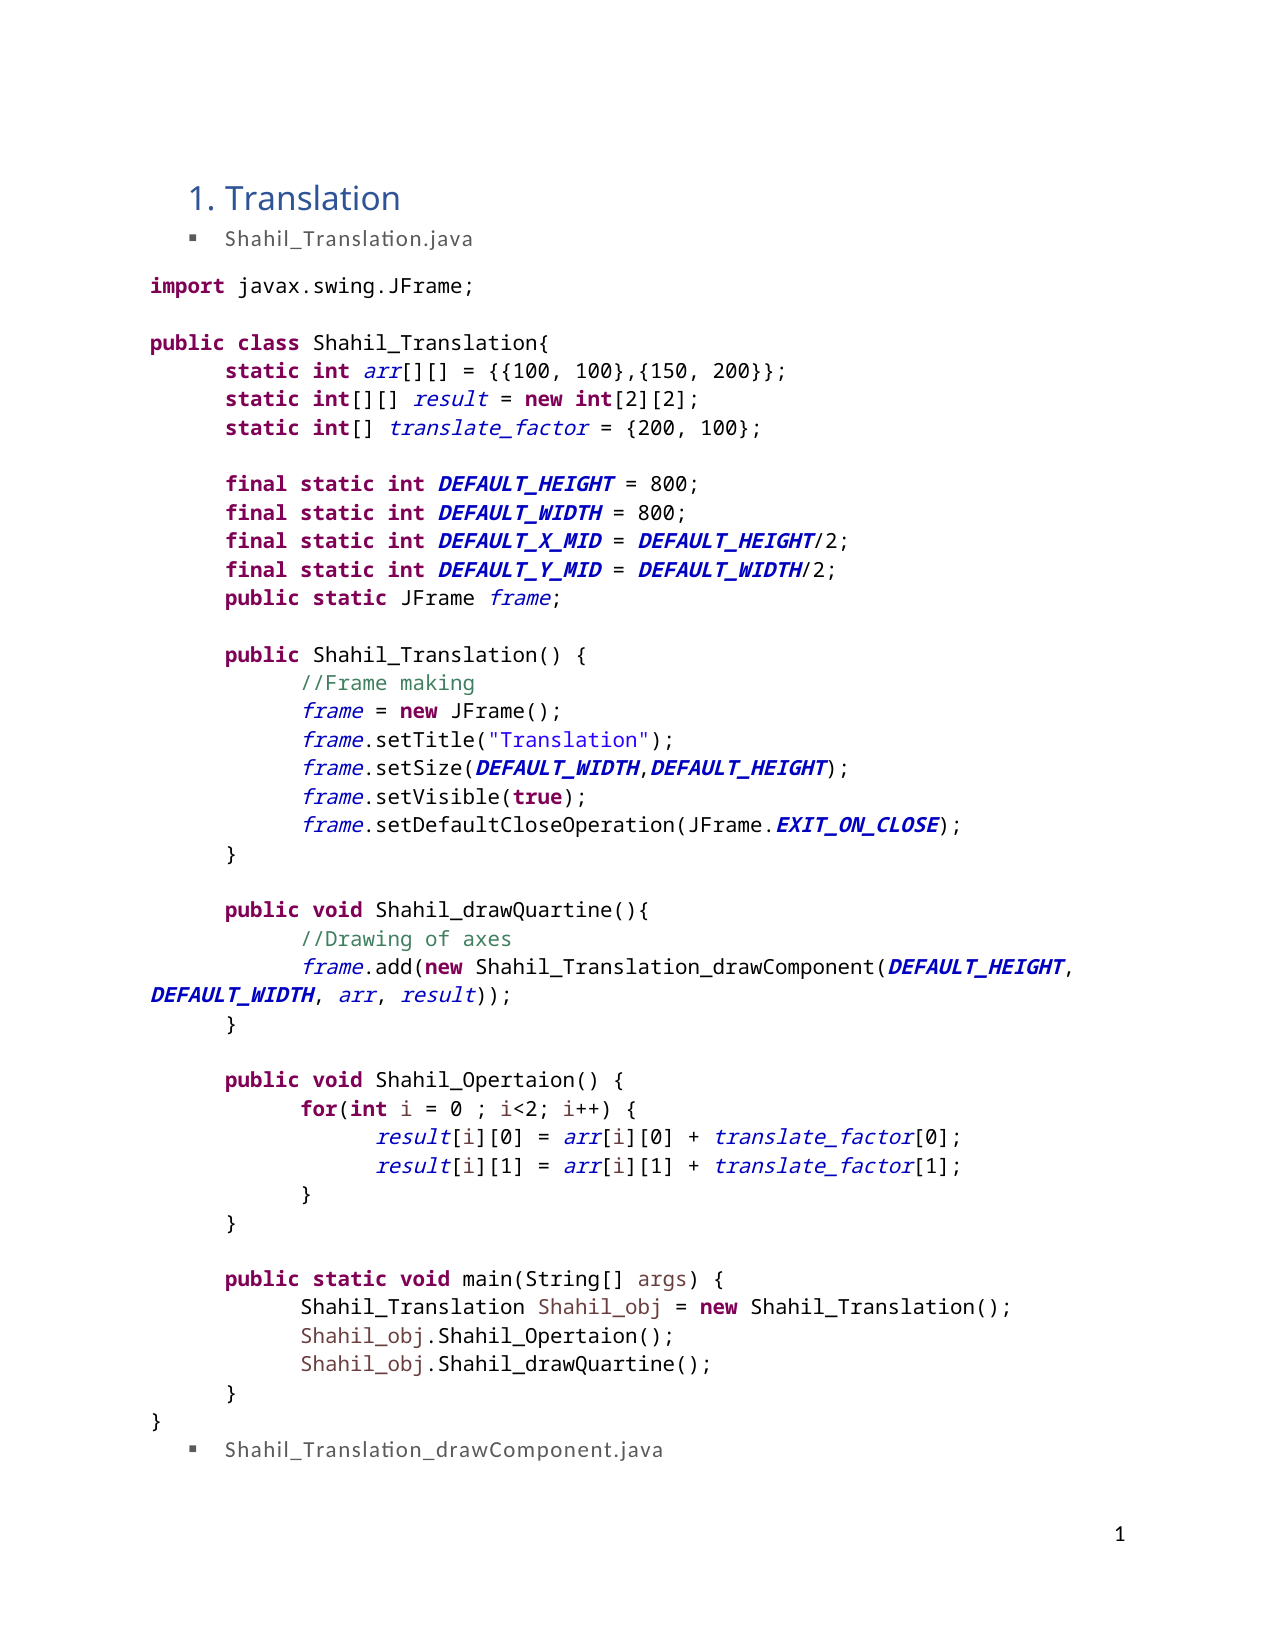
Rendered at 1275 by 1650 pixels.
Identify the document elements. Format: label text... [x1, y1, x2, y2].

text frame.setTitle("Translation"); [150, 725, 1125, 753]
text public static void main(String[] args) { [150, 1264, 1125, 1292]
text Shahil_obj.Shahil_drawQuartine(); [150, 1349, 1125, 1378]
text final static int DEFAULT_X_MID = DEFAULT_HEIGHT/2; [150, 526, 1125, 555]
text public class Shahil_Translation{ [150, 328, 1125, 356]
text final static int DEFAULT_Y_MID = DEFAULT_WIDTH/2; [150, 555, 1125, 583]
text } [150, 1378, 1125, 1406]
text } [150, 839, 1125, 867]
text for(int i = 0 ; i<2; i++) { [150, 1094, 1125, 1122]
text //Drawing of axes [150, 924, 1125, 952]
text static int[] translate_factor = {200, 100}; [150, 413, 1125, 441]
subtitle Shahil_Translation_drawComponent.java [187, 1435, 1125, 1463]
text frame.setDefaultCloseOperation(JFrame.EXIT_ON_CLOSE); [150, 810, 1125, 839]
text frame.setVisible(true); [150, 782, 1125, 810]
text } [150, 1406, 1125, 1435]
text public Shahil_Translation() { [150, 640, 1125, 668]
text import javax.swing.JFrame; [150, 271, 1125, 299]
text result[i][1] = arr[i][1] + translate_factor[1]; [150, 1151, 1125, 1179]
text final static int DEFAULT_WIDTH = 800; [150, 498, 1125, 526]
text final static int DEFAULT_HEIGHT = 800; [150, 469, 1125, 498]
subtitle Translation [187, 175, 1125, 220]
text //Frame making [150, 668, 1125, 697]
subtitle Shahil_Translation.java [187, 224, 1125, 252]
text static int arr[][] = {{100, 100},{150, 200}}; [150, 356, 1125, 384]
text Shahil_Translation Shahil_obj = new Shahil_Translation(); [150, 1292, 1125, 1321]
text frame.add(new Shahil_Translation_drawComponent(DEFAULT_HEIGHT, DEFAULT_WIDTH, arr, result)); [150, 952, 1125, 1009]
text } [150, 1009, 1125, 1037]
text Shahil_obj.Shahil_Opertaion(); [150, 1321, 1125, 1349]
text frame = new JFrame(); [150, 697, 1125, 725]
text } [150, 1208, 1125, 1236]
text frame.setSize(DEFAULT_WIDTH,DEFAULT_HEIGHT); [150, 753, 1125, 782]
text public void Shahil_Opertaion() { [150, 1065, 1125, 1094]
text public static JFrame frame; [150, 583, 1125, 612]
text public void Shahil_drawQuartine(){ [150, 895, 1125, 924]
text result[i][0] = arr[i][0] + translate_factor[0]; [150, 1122, 1125, 1151]
text } [150, 1179, 1125, 1208]
text static int[][] result = new int[2][2]; [150, 384, 1125, 413]
